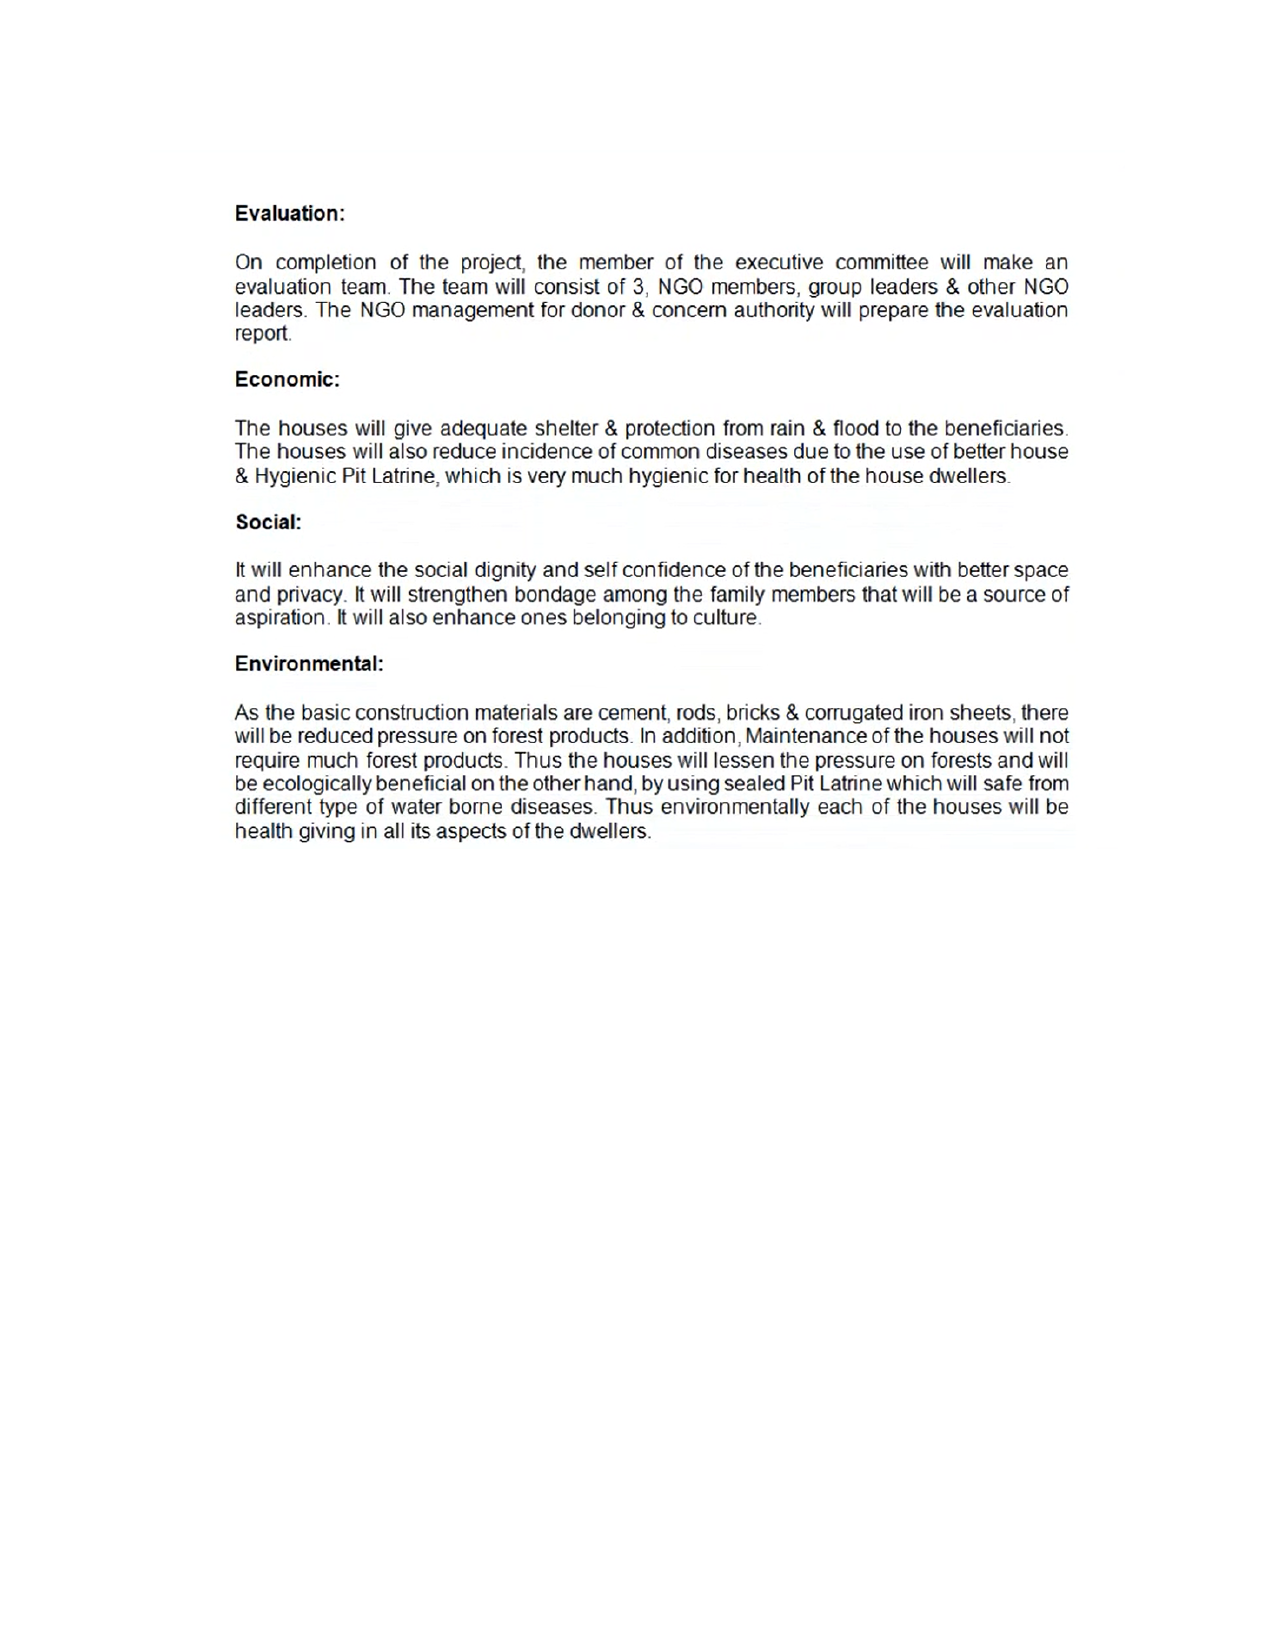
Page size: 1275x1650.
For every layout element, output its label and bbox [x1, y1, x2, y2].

picture [150, 150, 1125, 849]
